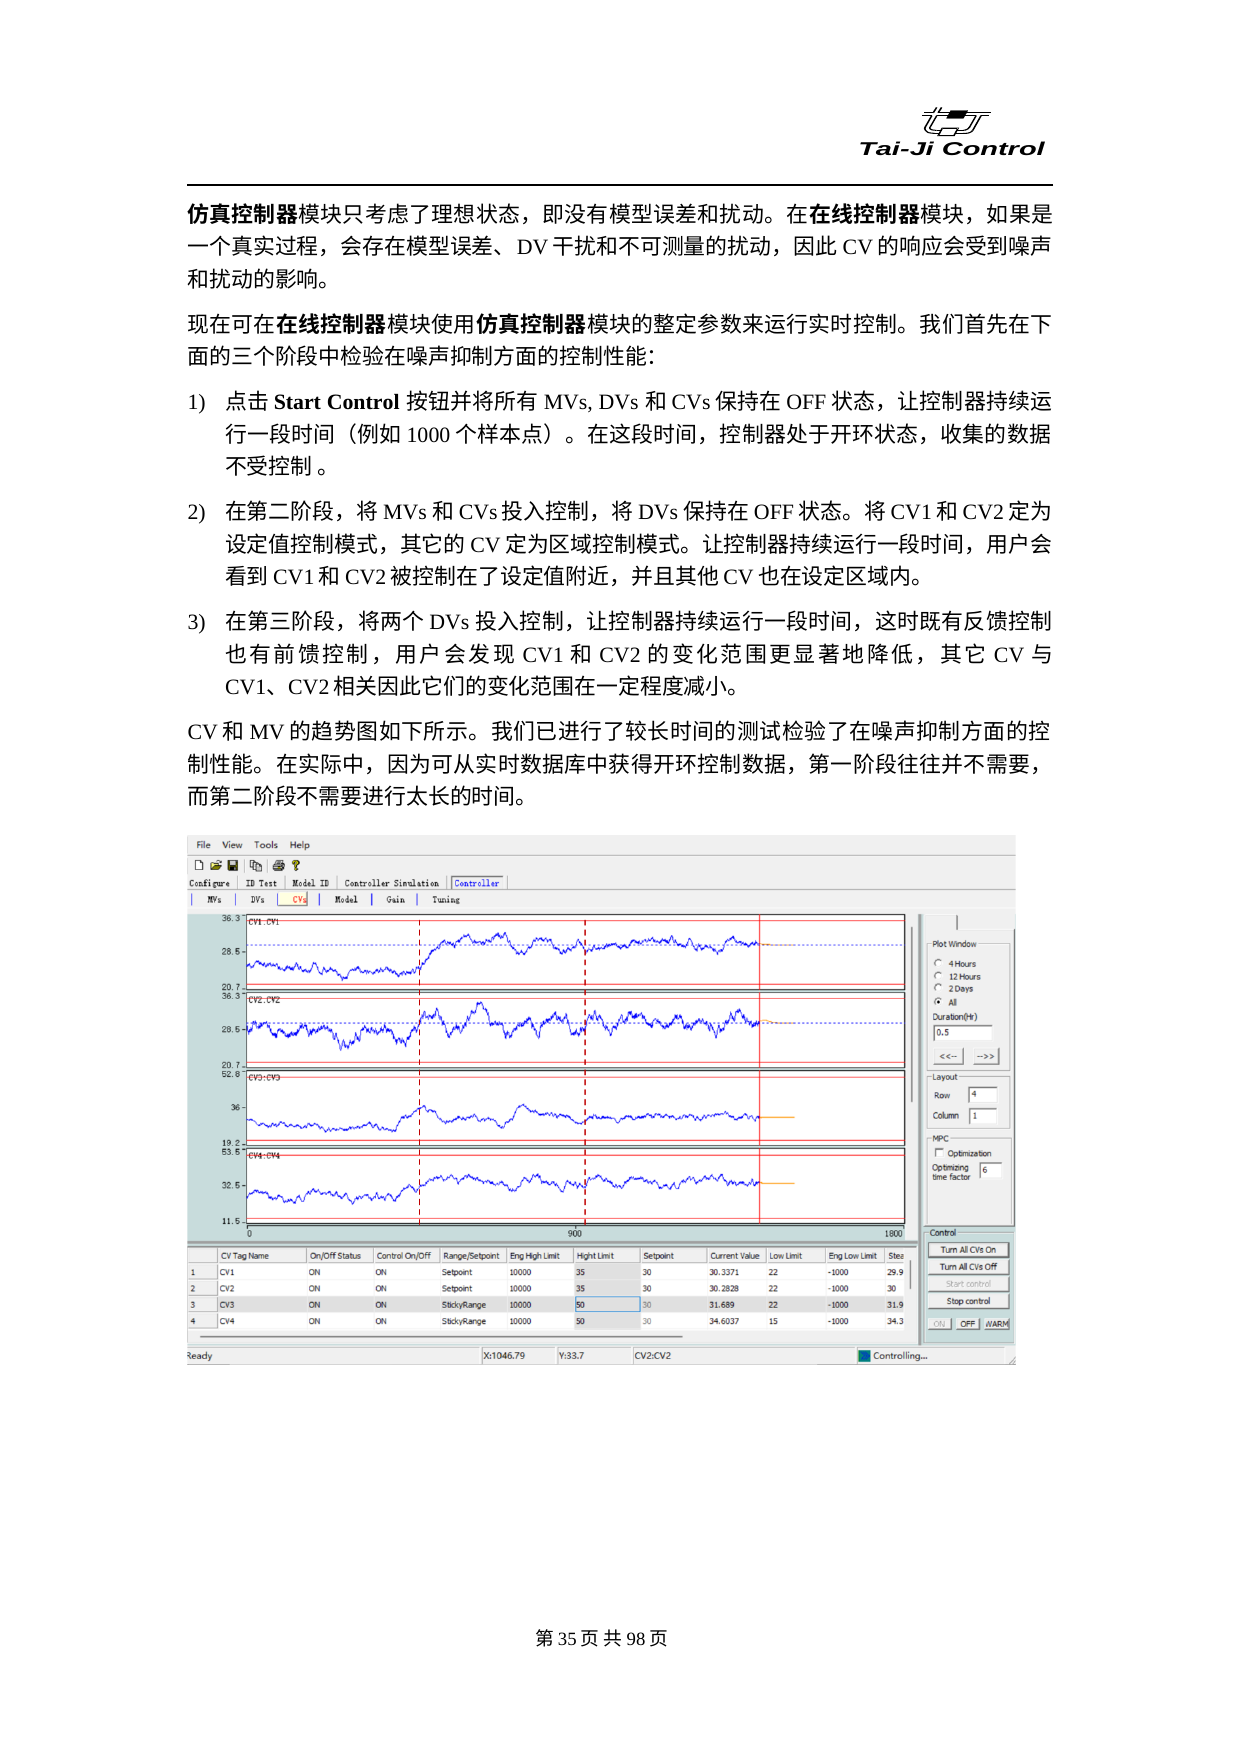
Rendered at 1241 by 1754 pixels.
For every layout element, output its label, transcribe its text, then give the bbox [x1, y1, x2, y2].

text 现在可在在线控制器模块使用仿真控制器模块的整定参数来运行实时控制。我们首先在下面的三个阶段中检验在噪声抑制方面的控制性能： [187, 306, 1053, 371]
list 点击Start Control 按钮并将所有MVs, DVs 和CVs保持在OFF状态，让控制器持续运行一段时间（例如1000个样本点）。在这段时间，控制器处于开环状态，收集的数据不受控制 。 [187, 384, 1053, 481]
list 在第二阶段，将MVs 和CVs投入控制，将DVs 保持在OFF状态。将CV1和CV2定为设定值控制模式，其它的CV定为区域控制模式。让控制器持续运行一段时间，用户会看到CV1和CV2被控制在了设定值附近，并且其他CV也在设定区域内。 [187, 494, 1053, 591]
text CV和MV的趋势图如下所示。我们已进行了较长时间的测试检验了在噪声抑制方面的控制性能。在实际中，因为可从实时数据库中获得开环控制数据，第一阶段往往并不需要，而第二阶段不需要进行太长的时间。 [187, 714, 1053, 811]
picture [187, 835, 1016, 1365]
text 仿真控制器模块只考虑了理想状态，即没有模型误差和扰动。在在线控制器模块，如果是一个真实过程，会存在模型误差、DV干扰和不可测量的扰动，因此CV的响应会受到噪声和扰动的影响。 [187, 196, 1053, 294]
list 在第三阶段，将两个DVs 投入控制，让控制器持续运行一段时间，这时既有反馈控制也有前馈控制，用户会发现CV1和CV2的变化范围更显著地降低，其它CV与CV1、CV2相关因此它们的变化范围在一定程度减小。 [187, 604, 1053, 701]
